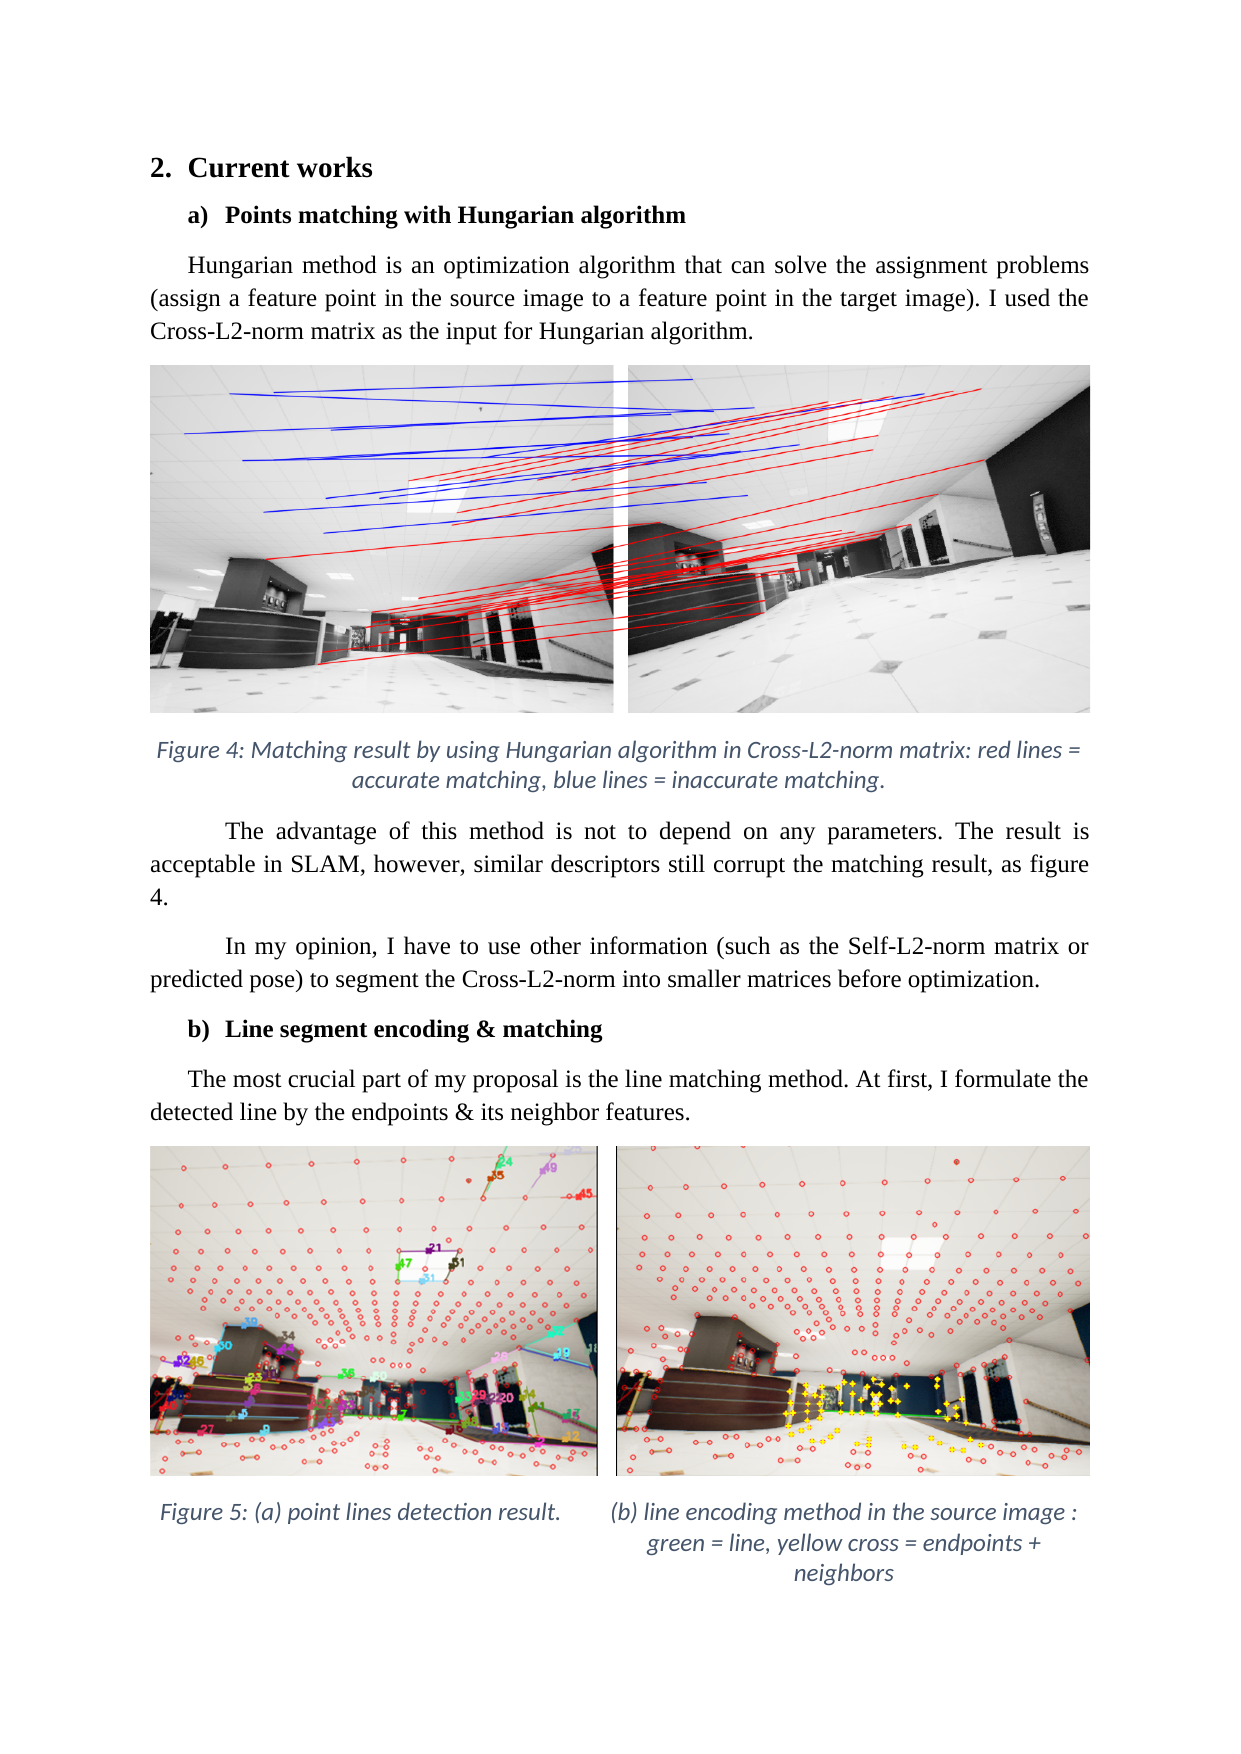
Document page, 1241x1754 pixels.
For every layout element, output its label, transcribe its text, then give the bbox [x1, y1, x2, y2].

picture [150, 365, 1091, 713]
text Figure 5: (a) point lines detection result. (b) line encoding method in the source image : green = line, yellow cross = endpoints + neighbors [150, 1496, 1090, 1588]
list Current works [150, 150, 1090, 183]
list Line segment encoding & matching [187, 1014, 1090, 1043]
list Points matching with Hungarian algorithm [187, 200, 1090, 229]
text Hungarian method is an optimization algorithm that can solve the assignment problems (assign a feature point in the source image to a feature point in the target image). I used the Cross-L2-norm matrix as the input for Hungarian algorithm. [150, 250, 1090, 345]
text In my opinion, I have to use other information (such as the Self-L2-norm matrix or predicted pose) to segment the Cross-L2-norm into smaller matrices before optimization. [150, 931, 1090, 993]
text The advantage of this method is not to depend on any parameters. The result is acceptable in SLAM, however, similar descriptors still corrupt the matching result, as figure 4. [150, 816, 1090, 911]
picture [150, 1146, 1090, 1476]
text The most crucial part of my proposal is the line matching method. At first, I formulate the detected line by the endpoints & its neighbor features. [150, 1064, 1090, 1126]
text Figure 4: Matching result by using Hungarian algorithm in Cross-L2-norm matrix: red lines = accurate matching, blue lines = inaccurate matching. [150, 734, 1090, 795]
